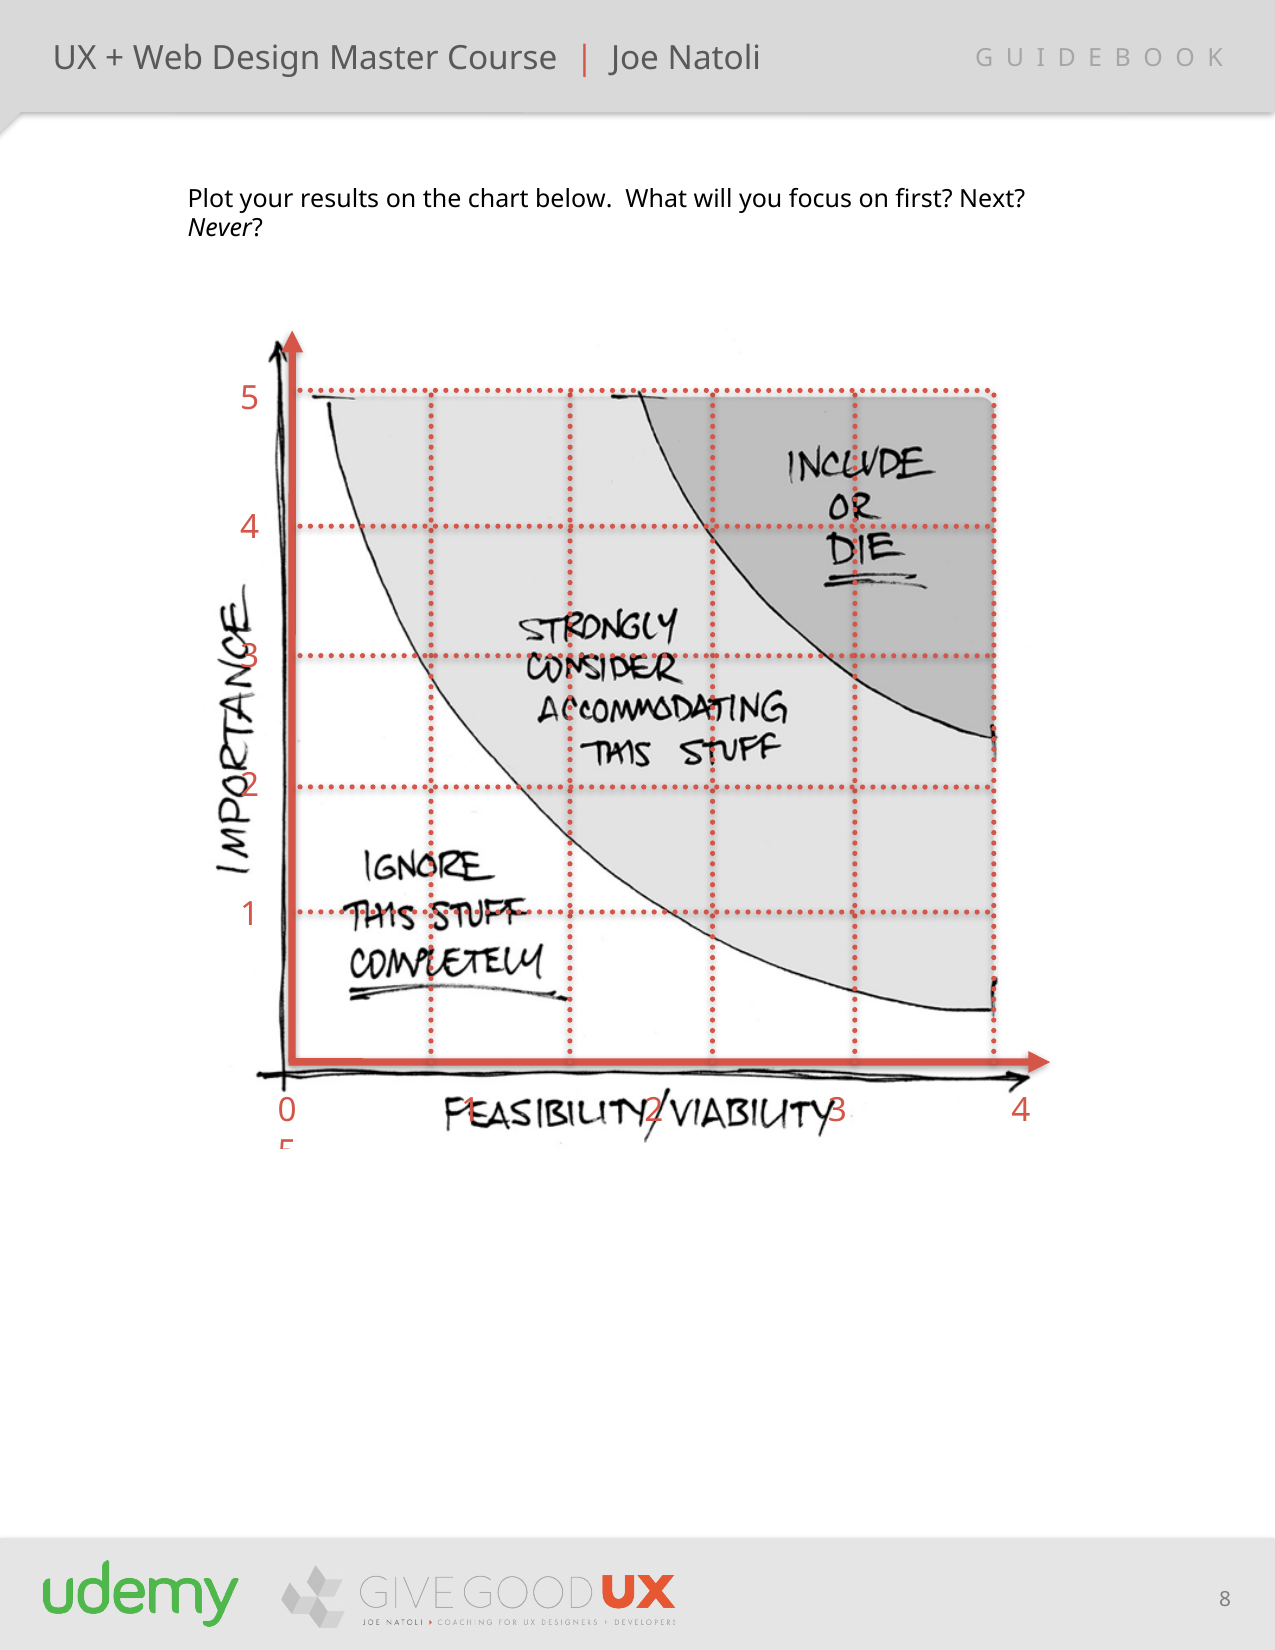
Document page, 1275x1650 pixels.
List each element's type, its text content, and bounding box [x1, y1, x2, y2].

picture [202, 329, 1038, 1149]
picture [281, 1565, 675, 1628]
picture [43, 1560, 239, 1627]
text Plot your results on the chart below. What will you focus on first? Next? Never? [187, 184, 1087, 243]
